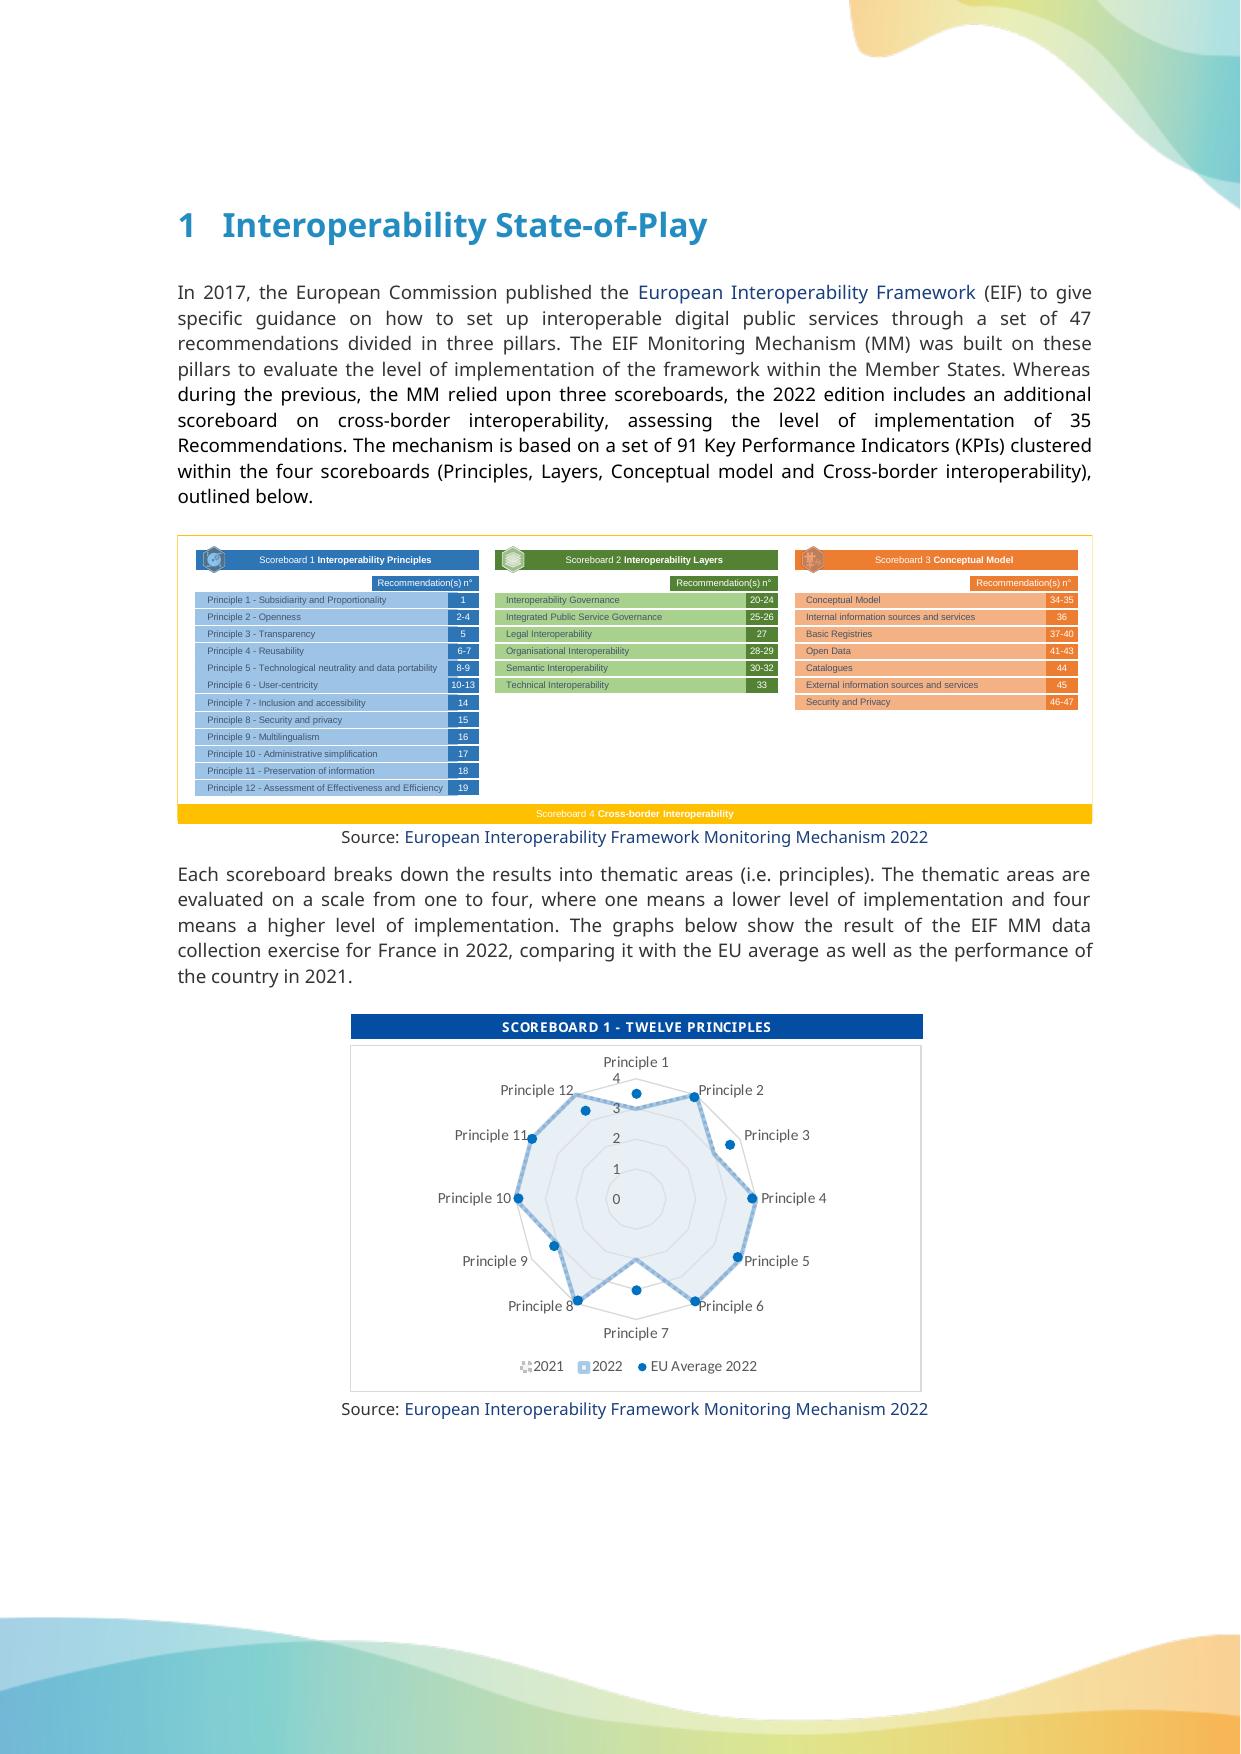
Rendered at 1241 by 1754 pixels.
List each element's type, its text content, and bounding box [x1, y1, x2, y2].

text Source: European Interoperability Framework Monitoring Mechanism 2022 [177, 826, 1092, 848]
text In 2017, the European Commission published the European Interoperability Framework (EIF) to give specific guidance on how to set up interoperable digital public services through a set of 47 recommendations divided in three pillars. The EIF Monitoring Mechanism (MM) was built on these pillars to evaluate the level of implementation of the framework within the Member States. Whereas during the previous, the MM relied upon three scoreboards, the 2022 edition includes an additional scoreboard on cross-border interoperability, assessing the level of implementation of 35 Recommendations. The mechanism is based on a set of 91 Key Performance Indicators (KPIs) clustered within the four scoreboards (Principles, Layers, Conceptual model and Cross-border interoperability), outlined below. [177, 279, 1092, 509]
subtitle Interoperability State-of-Play [177, 202, 1092, 248]
picture [0, 1613, 1241, 1754]
text Each scoreboard breaks down the results into thematic areas (i.e. principles). The thematic areas are evaluated on a scale from one to four, where one means a lower level of implementation and four means a higher level of implementation. The graphs below show the result of the EIF MM data collection exercise for France in 2022, comparing it with the EU average as well as the performance of the country in 2021. [177, 861, 1092, 988]
text Source: European Interoperability Framework Monitoring Mechanism 2022 [177, 1398, 1092, 1421]
picture [325, 0, 1241, 213]
